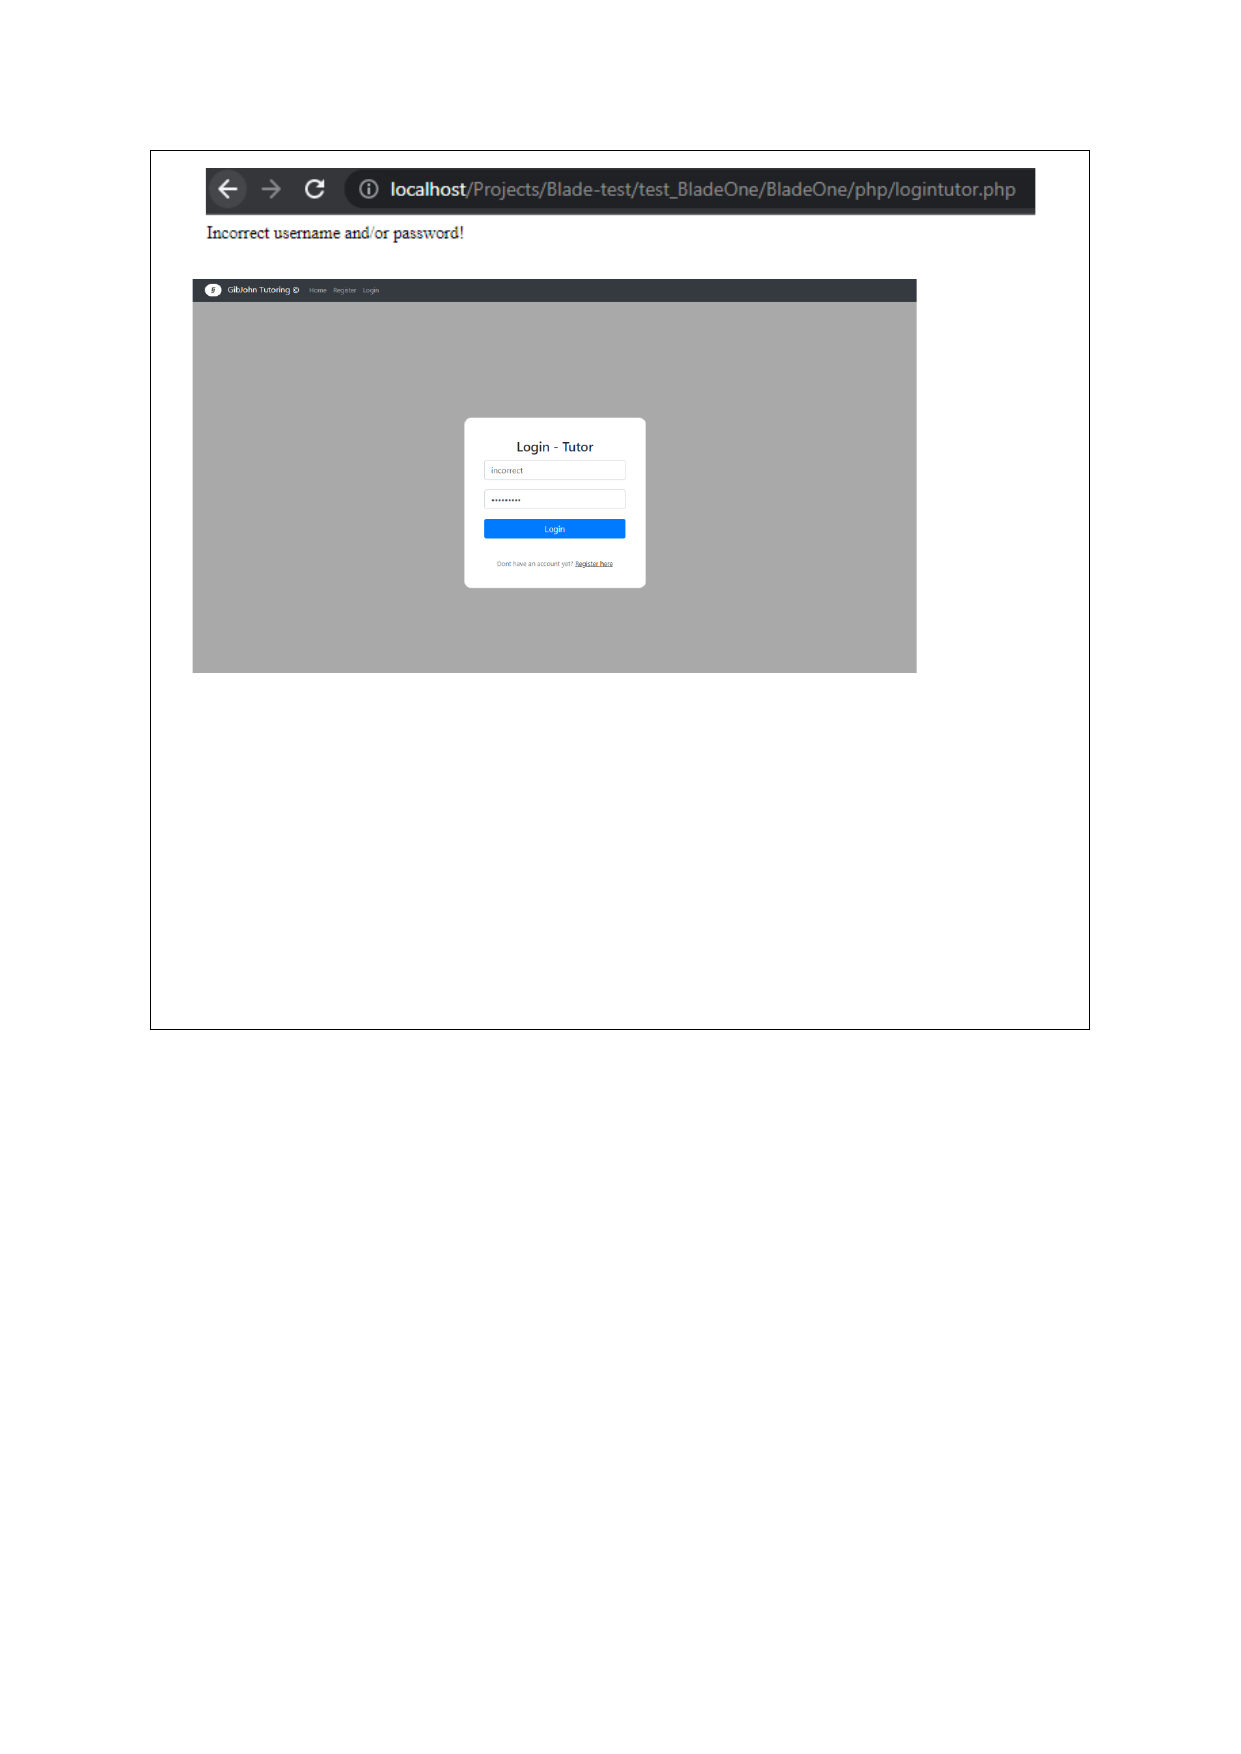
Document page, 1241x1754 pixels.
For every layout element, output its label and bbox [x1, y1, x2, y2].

table_cell [151, 151, 1089, 1029]
picture [192, 279, 917, 673]
picture [205, 168, 1036, 269]
